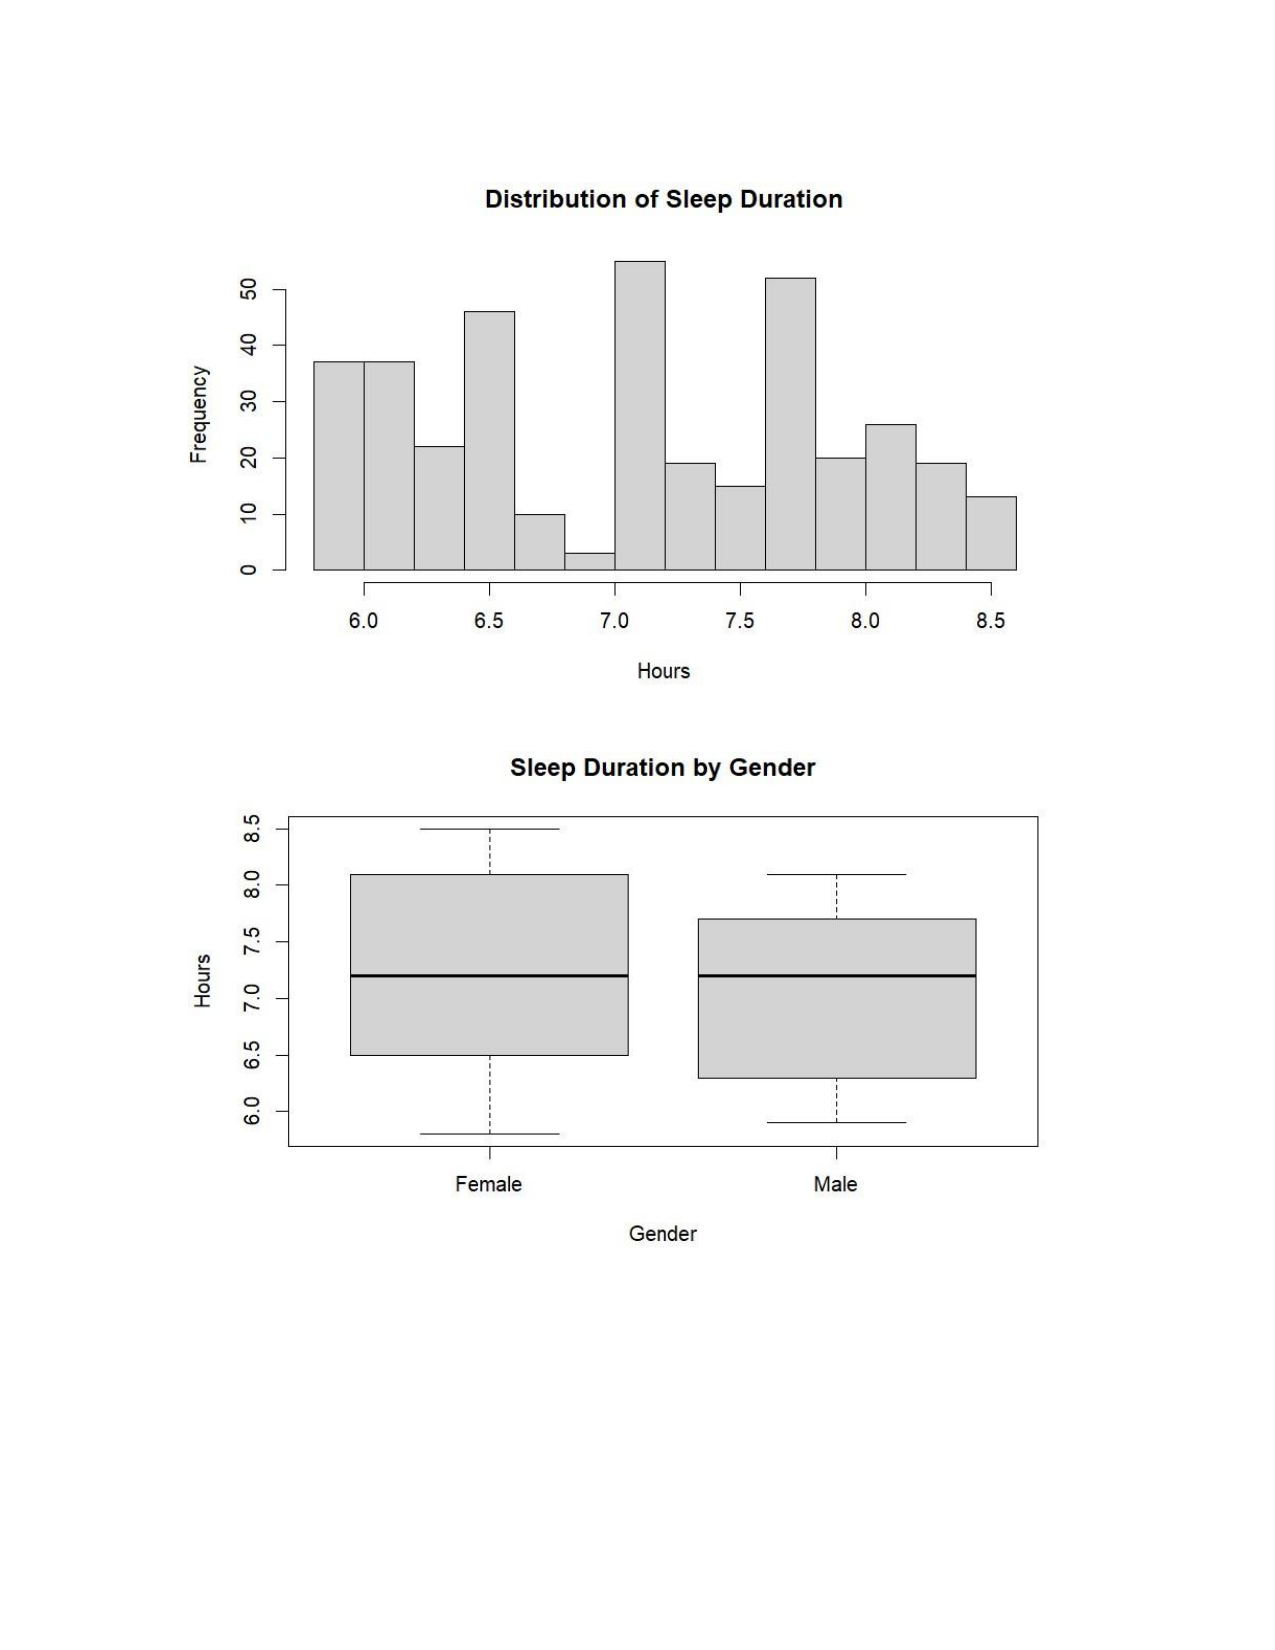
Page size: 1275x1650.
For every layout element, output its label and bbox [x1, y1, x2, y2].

picture [187, 718, 1088, 1271]
picture [187, 150, 1088, 694]
